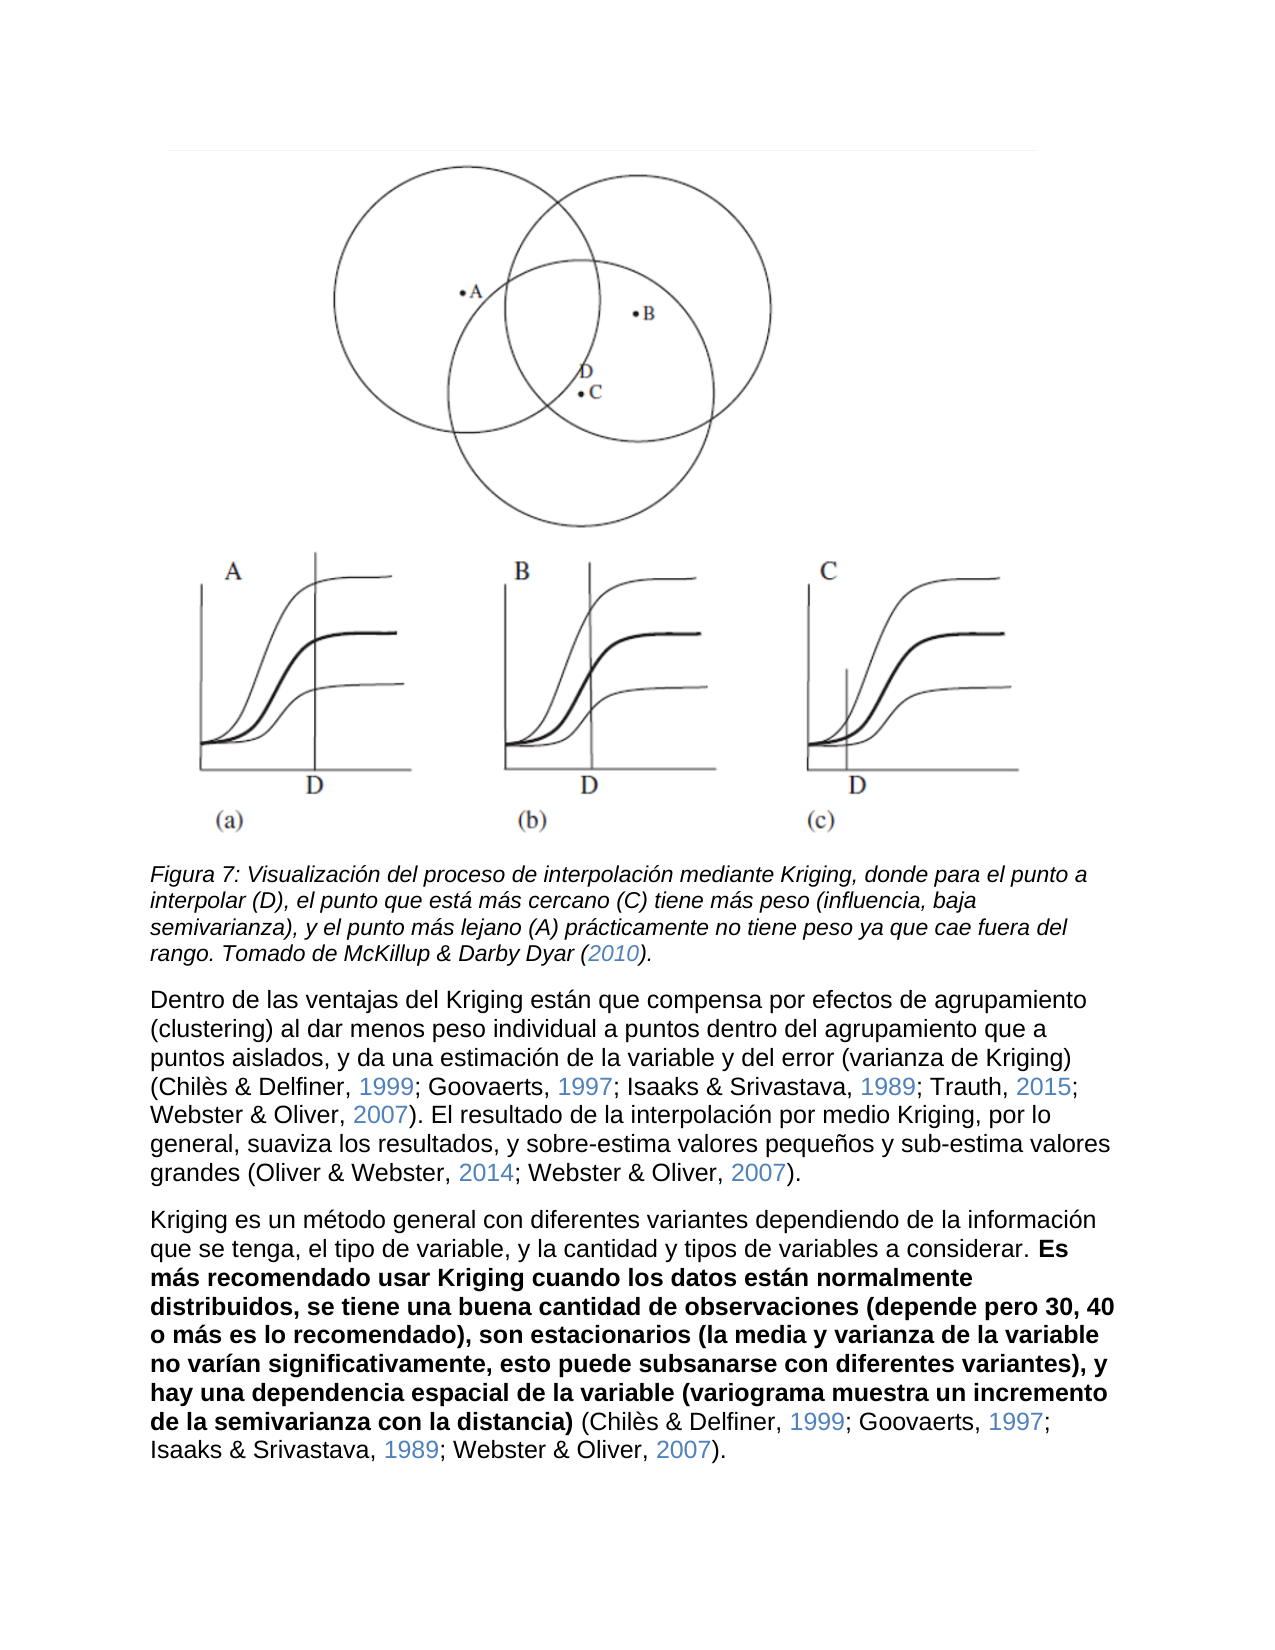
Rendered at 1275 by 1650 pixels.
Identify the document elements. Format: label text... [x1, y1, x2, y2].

text Dentro de las ventajas del Kriging están que compensa por efectos de agrupamiento (clustering) al dar menos peso individual a puntos dentro del agrupamiento que a puntos aislados, y da una estimación de la variable y del error (varianza de Kriging) (Chilès & Delfiner, 1999; Goovaerts, 1997; Isaaks & Srivastava, 1989; Trauth, 2015; Webster & Oliver, 2007). El resultado de la interpolación por medio Kriging, por lo general, suaviza los resultados, y sobre-estima valores pequeños y sub-estima valores grandes (Oliver & Webster, 2014; Webster & Oliver, 2007). [150, 985, 1125, 1186]
text Figura 7: Visualización del proceso de interpolación mediante Kriging, donde para el punto a interpolar (D), el punto que está más cercano (C) tiene más peso (influencia, baja semivarianza), y el punto más lejano (A) prácticamente no tiene peso ya que cae fuera del rango. Tomado de McKillup & Darby Dyar (2010). [150, 861, 1125, 966]
picture [168, 150, 1036, 841]
text Kriging es un método general con diferentes variantes dependiendo de la información que se tenga, el tipo de variable, y la cantidad y tipos de variables a considerar. Es más recomendado usar Kriging cuando los datos están normalmente distribuidos, se tiene una buena cantidad de observaciones (depende pero 30, 40 o más es lo recomendado), son estacionarios (la media y varianza de la variable no varían significativamente, esto puede subsanarse con diferentes variantes), y hay una dependencia espacial de la variable (variograma muestra un incremento de la semivarianza con la distancia) (Chilès & Delfiner, 1999; Goovaerts, 1997; Isaaks & Srivastava, 1989; Webster & Oliver, 2007). [150, 1205, 1125, 1464]
